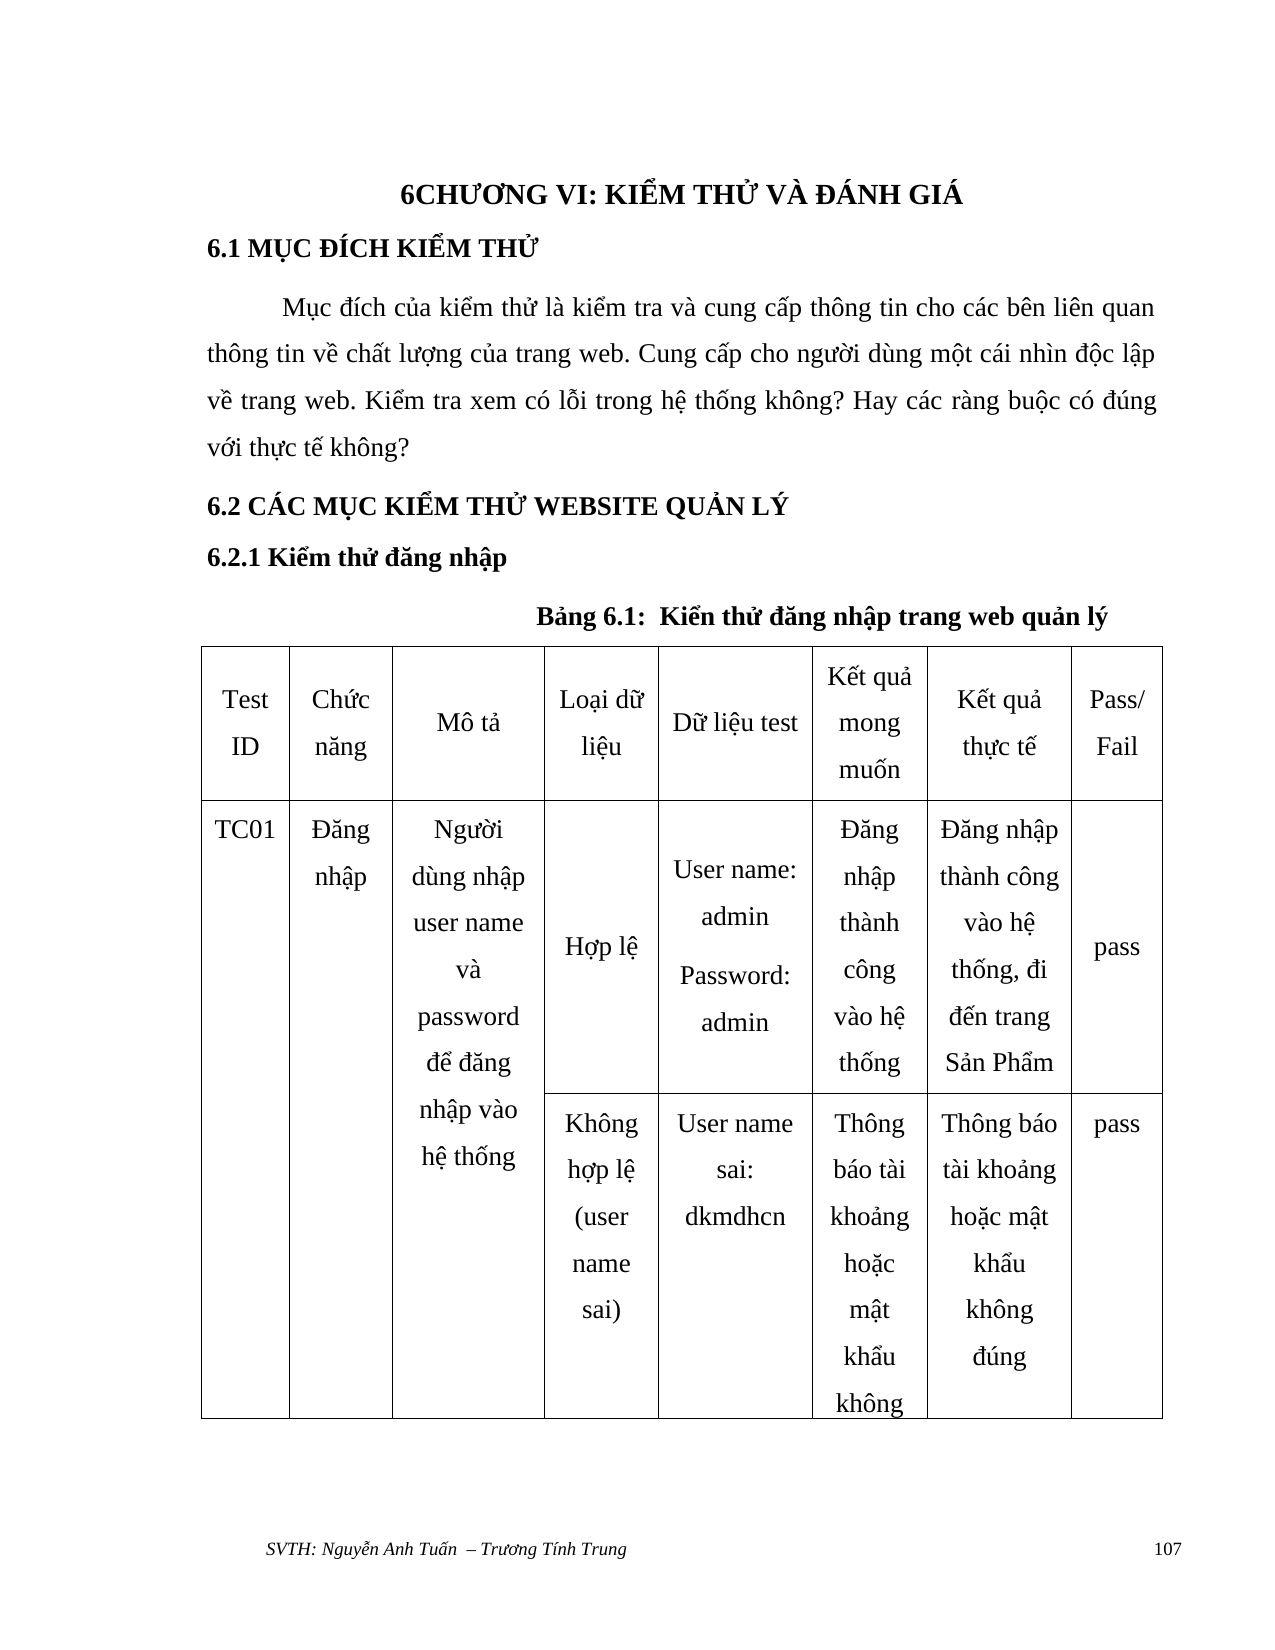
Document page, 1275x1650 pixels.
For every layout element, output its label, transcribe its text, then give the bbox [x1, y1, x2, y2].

subtitle Kiểm thử đăng nhập [207, 541, 1157, 572]
subtitle CHƯƠNG VI: KIỂM THỬ VÀ ĐÁNH GIÁ [207, 177, 1157, 211]
table_header Test ID [202, 647, 289, 799]
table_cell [659, 1094, 812, 1418]
table_header Kết quả mong muốn [813, 647, 927, 799]
table_header Kết quả thực tế [928, 647, 1071, 799]
table_cell Đăng nhập thành công vào hệ thống, đi đến trang Sản Phẩm [928, 801, 1071, 1093]
table_cell Hợp lệ [545, 801, 658, 1093]
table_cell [928, 1094, 1071, 1418]
text Mục đích của kiểm thử là kiểm tra và cung cấp thông tin cho các bên liên quan thông tin về chất lượng của trang web. Cung cấp cho người dùng một cái nhìn độc lập về trang web. Kiểm tra xem có lỗi trong hệ thống không? Hay các ràng buộc có đúng với thực tế không? [207, 291, 1157, 338]
text Kiển thử đăng nhập trang web quản lý [487, 600, 1157, 631]
table_header Dữ liệu test [659, 647, 812, 799]
table_header Mô tả [393, 647, 544, 799]
table_cell Người dùng nhập user name và password để đăng nhập vào hệ thống [393, 801, 544, 1418]
subtitle CÁC MỤC KIỂM THỬ WEBSITE QUẢN LÝ [207, 490, 1157, 521]
table_cell Đăng nhập [290, 801, 392, 1418]
table_header Loại dữ liệu [545, 647, 658, 799]
subtitle MỤC ĐÍCH KIỂM THỬ [207, 232, 1157, 263]
table_cell pass [1072, 801, 1162, 1093]
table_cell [813, 1094, 927, 1418]
table_cell pass [1072, 1094, 1162, 1418]
table_cell User name: admin Password: admin [659, 801, 812, 1093]
table_cell TC01 [202, 801, 289, 1418]
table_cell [545, 1094, 658, 1418]
table_header Pass/Fail [1072, 647, 1162, 799]
table_cell Đăng nhập thành công vào hệ thống [813, 801, 927, 1093]
text Mục đích của kiểm thử là kiểm tra và cung cấp thông tin cho các bên liên quan thông tin về chất lượng của trang web. Cung cấp cho người dùng một cái nhìn độc lập về trang web. Kiểm tra xem có lỗi trong hệ thống không? Hay các ràng buộc có đúng với thực tế không? [207, 369, 1157, 462]
table_header Chức năng [290, 647, 392, 799]
